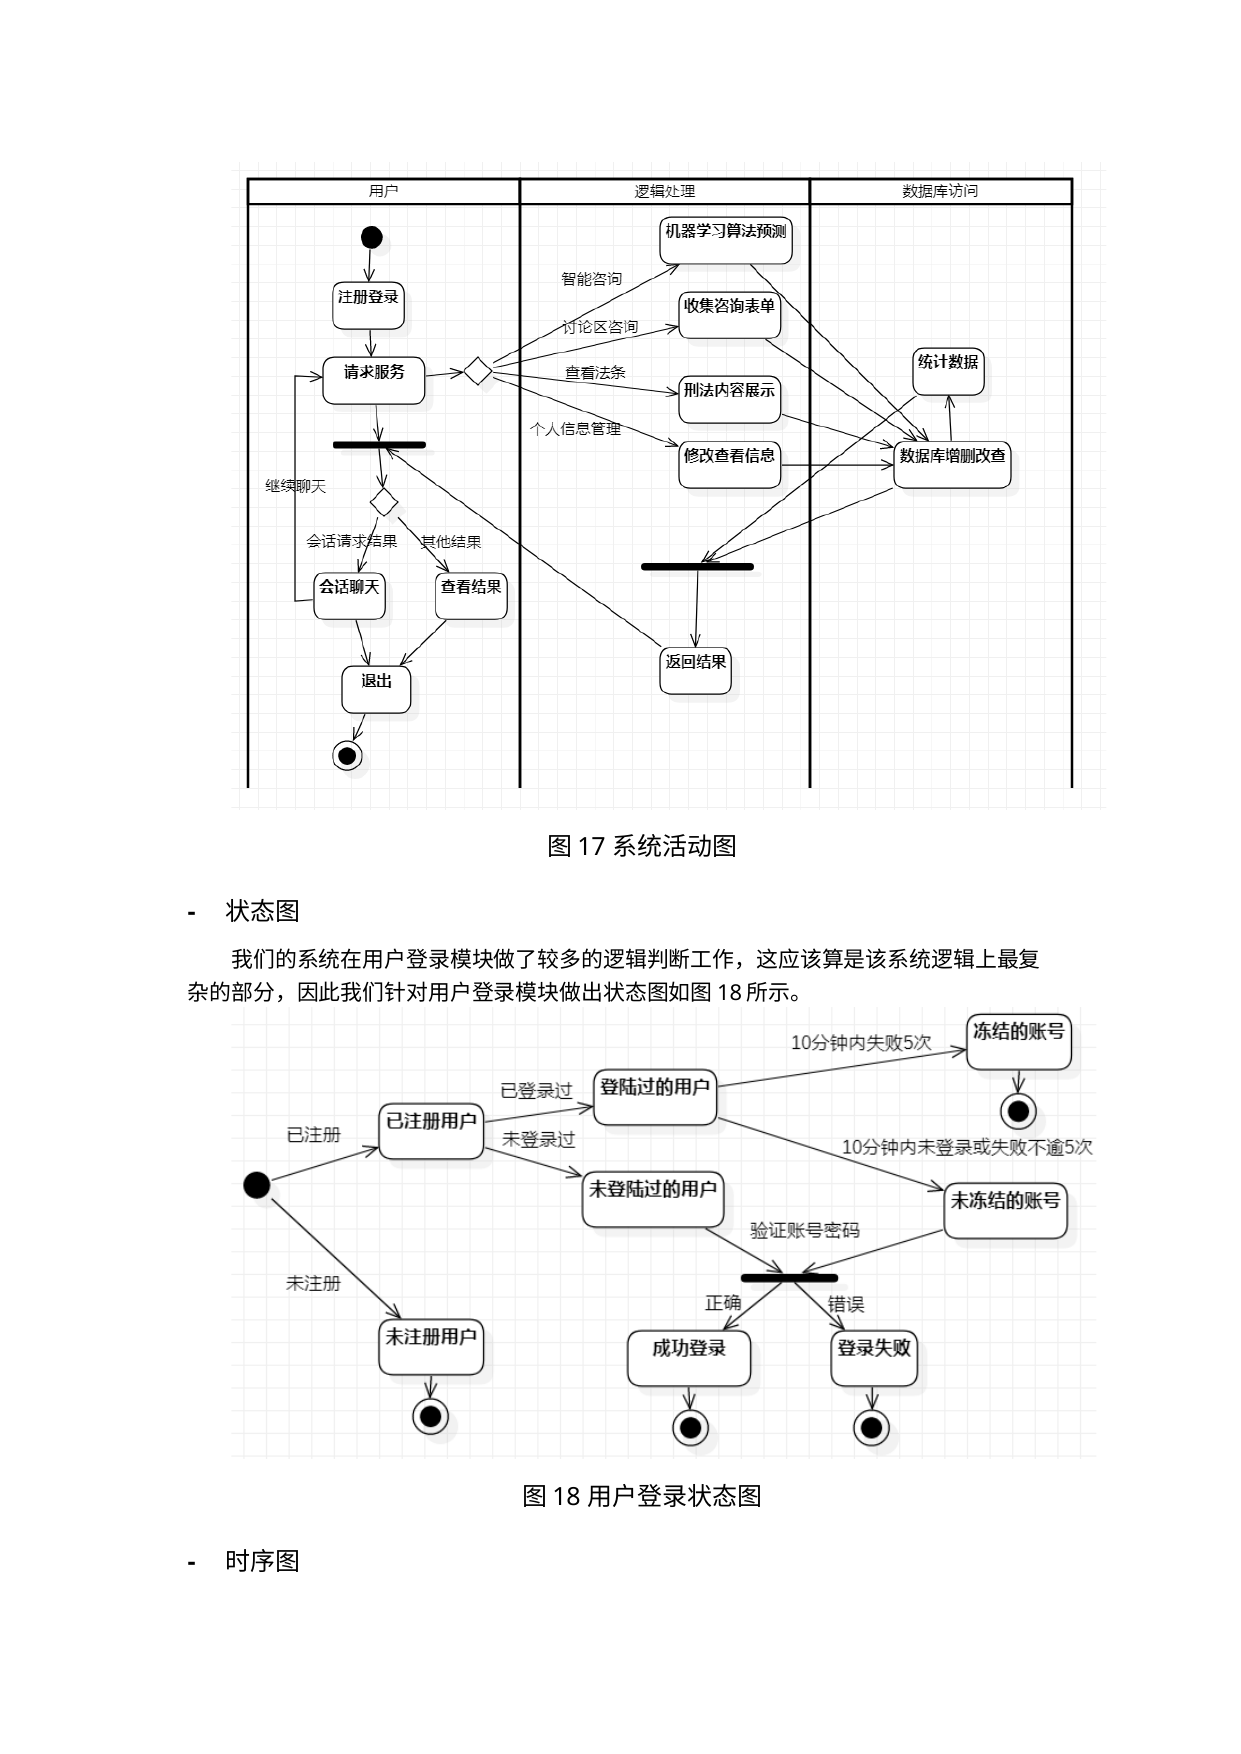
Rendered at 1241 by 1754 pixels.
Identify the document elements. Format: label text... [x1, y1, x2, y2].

picture [231, 1007, 1097, 1459]
picture [231, 162, 1107, 810]
text 图18 用户登录状态图 [187, 1462, 1053, 1527]
text 我们的系统在用户登录模块做了较多的逻辑判断工作，这应该算是该系统逻辑上最复杂的部分，因此我们针对用户登录模块做出状态图如图18所示。 [187, 942, 1053, 1007]
list 时序图 [187, 1527, 1053, 1592]
list 状态图 [187, 877, 1053, 942]
text 图17 系统活动图 [187, 812, 1053, 877]
